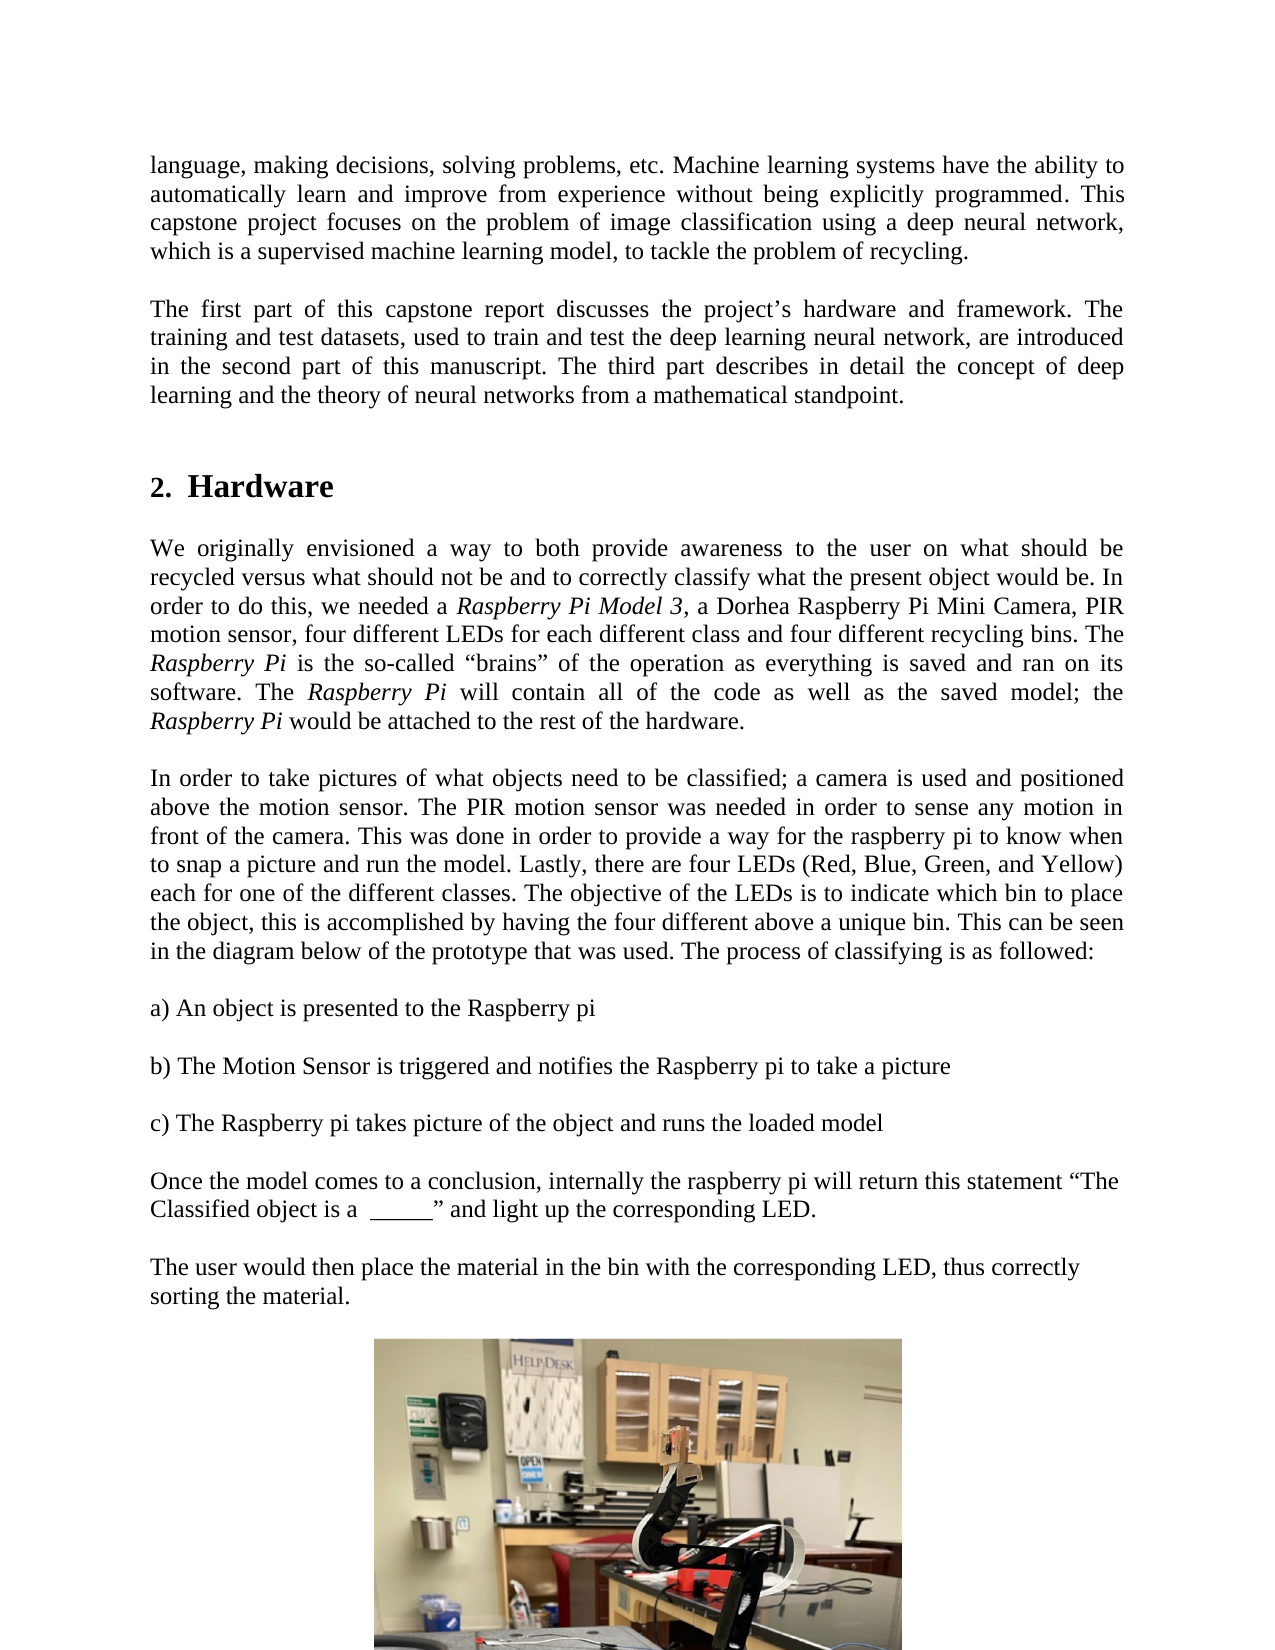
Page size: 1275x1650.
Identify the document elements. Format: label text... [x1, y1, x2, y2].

text In order to take pictures of what objects need to be classified; a camera is used and positioned above the motion sensor. The PIR motion sensor was needed in order to sense any motion in front of the camera. This was done in order to provide a way for the raspberry pi to know when to snap a picture and run the model. Lastly, there are four LEDs (Red, Blue, Green, and Yellow) each for one of the different classes. The objective of the LEDs is to indicate which bin to place the object, this is accomplished by having the four different above a unique bin. This can be seen in the diagram below of the prototype that was used. The process of classifying is as followed: [150, 763, 1125, 964]
list Hardware [150, 466, 1125, 504]
text Artificial Intelligence (AI) refers to the ability of machines to perform human-like tasks, such as learning from examples and experience, recognizing objects, understanding and responding to language, making decisions, solving problems, etc. Machine learning systems have the ability to automatically learn and improve from experience without being explicitly programmed. This capstone project focuses on the problem of image classification using a deep neural network, which is a supervised machine learning model, to tackle the problem of recycling. [150, 179, 1125, 265]
text Classified object is a _____” and light up the corresponding LED. [150, 1194, 1125, 1223]
text The first part of this capstone report discusses the project’s hardware and framework. The training and test datasets, used to train and test the deep learning neural network, are introduced in the second part of this manuscript. The third part describes in detail the concept of deep learning and the theory of neural networks from a mathematical standpoint. [150, 265, 1125, 409]
text We originally envisioned a way to both provide awareness to the user on what should be recycled versus what should not be and to correctly classify what the present object would be. In order to do this, we needed a Raspberry Pi Model 3, a Dorhea Raspberry Pi Mini Camera, PIR motion sensor, four different LEDs for each different class and four different recycling bins. The Raspberry Pi is the so-called “brains” of the operation as everything is saved and ran on its software. The Raspberry Pi will contain all of the code as well as the saved model; the Raspberry Pi would be attached to the rest of the hardware. [150, 533, 1125, 734]
picture [374, 1339, 902, 1650]
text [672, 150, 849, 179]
text The user would then place the material in the bin with the corresponding LED, thus correctly sorting the material. [150, 1252, 1125, 1309]
text c) The Raspberry pi takes picture of the object and runs the loaded model [150, 1108, 1125, 1137]
text Once the model comes to a conclusion, internally the raspberry pi will return this statement “The [150, 1166, 1125, 1194]
text a) An object is presented to the Raspberry pi [150, 993, 1125, 1022]
text b) The Motion Sensor is triggered and notifies the Raspberry pi to take a picture [150, 1051, 1125, 1079]
